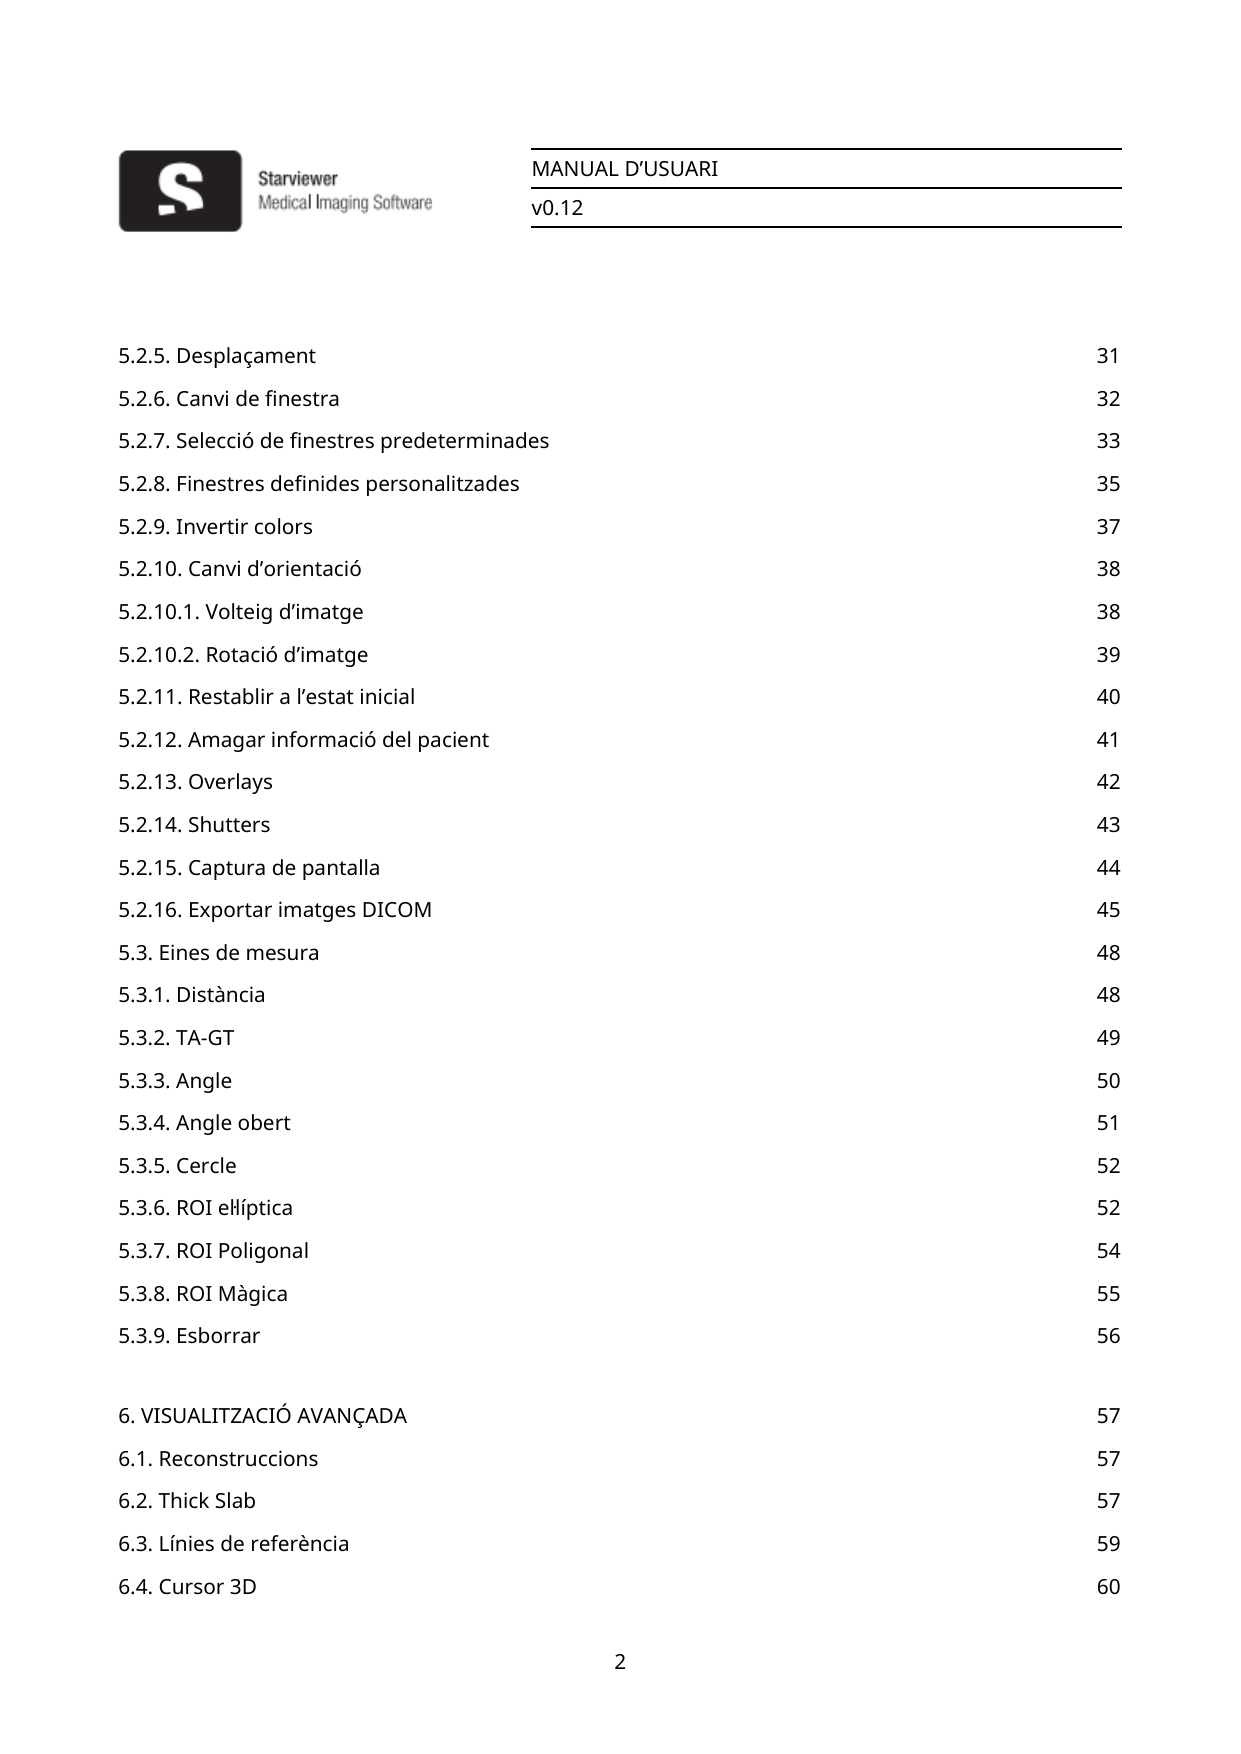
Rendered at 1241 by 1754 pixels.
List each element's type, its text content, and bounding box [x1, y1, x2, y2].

text 5.2.15. Captura de pantalla 44 [118, 853, 1122, 881]
text 5.2.5. Desplaçament 31 [118, 341, 1122, 370]
text 5.2.14. Shutters 43 [118, 810, 1122, 838]
text 5.3.1. Distància 48 [118, 981, 1122, 1009]
text 5.3. Eines de mesura 48 [118, 938, 1122, 966]
text 5.2.11. Restablir a l’estat inicial 40 [118, 682, 1122, 711]
text 5.3.9. Esborrar 56 [118, 1321, 1122, 1350]
text 5.3.5. Cercle 52 [118, 1151, 1122, 1179]
text 6.1. Reconstruccions 57 [118, 1444, 1122, 1472]
text 5.2.10.1. Volteig d’imatge 38 [118, 597, 1122, 626]
text 6.2. Thick Slab 57 [118, 1487, 1122, 1515]
text 5.2.10.2. Rotació d’imatge 39 [118, 640, 1122, 668]
text 5.2.9. Invertir colors 37 [118, 512, 1122, 540]
text 5.2.8. Finestres definides personalitzades 35 [118, 469, 1122, 498]
text 5.2.16. Exportar imatges DICOM 45 [118, 895, 1122, 924]
text 5.3.8. ROI Màgica 55 [118, 1279, 1122, 1307]
text 5.2.7. Selecció de finestres predeterminades 33 [118, 427, 1122, 455]
text 5.3.2. TA-GT 49 [118, 1023, 1122, 1052]
text 6. Visualització Avançada 57 [118, 1401, 1122, 1430]
text 5.3.4. Angle obert 51 [118, 1108, 1122, 1137]
text 5.2.10. Canvi d’orientació 38 [118, 554, 1122, 583]
text 5.2.12. Amagar informació del pacient 41 [118, 725, 1122, 753]
text 5.3.7. ROI Poligonal 54 [118, 1236, 1122, 1264]
text 5.3.3. Angle 50 [118, 1066, 1122, 1094]
text 6.4. Cursor 3D 60 [118, 1572, 1122, 1600]
text 5.3.6. ROI el·líptica 52 [118, 1193, 1122, 1222]
text 5.2.13. Overlays 42 [118, 767, 1122, 796]
text 6.3. Línies de referència 59 [118, 1529, 1122, 1558]
text 5.2.6. Canvi de finestra 32 [118, 384, 1122, 412]
